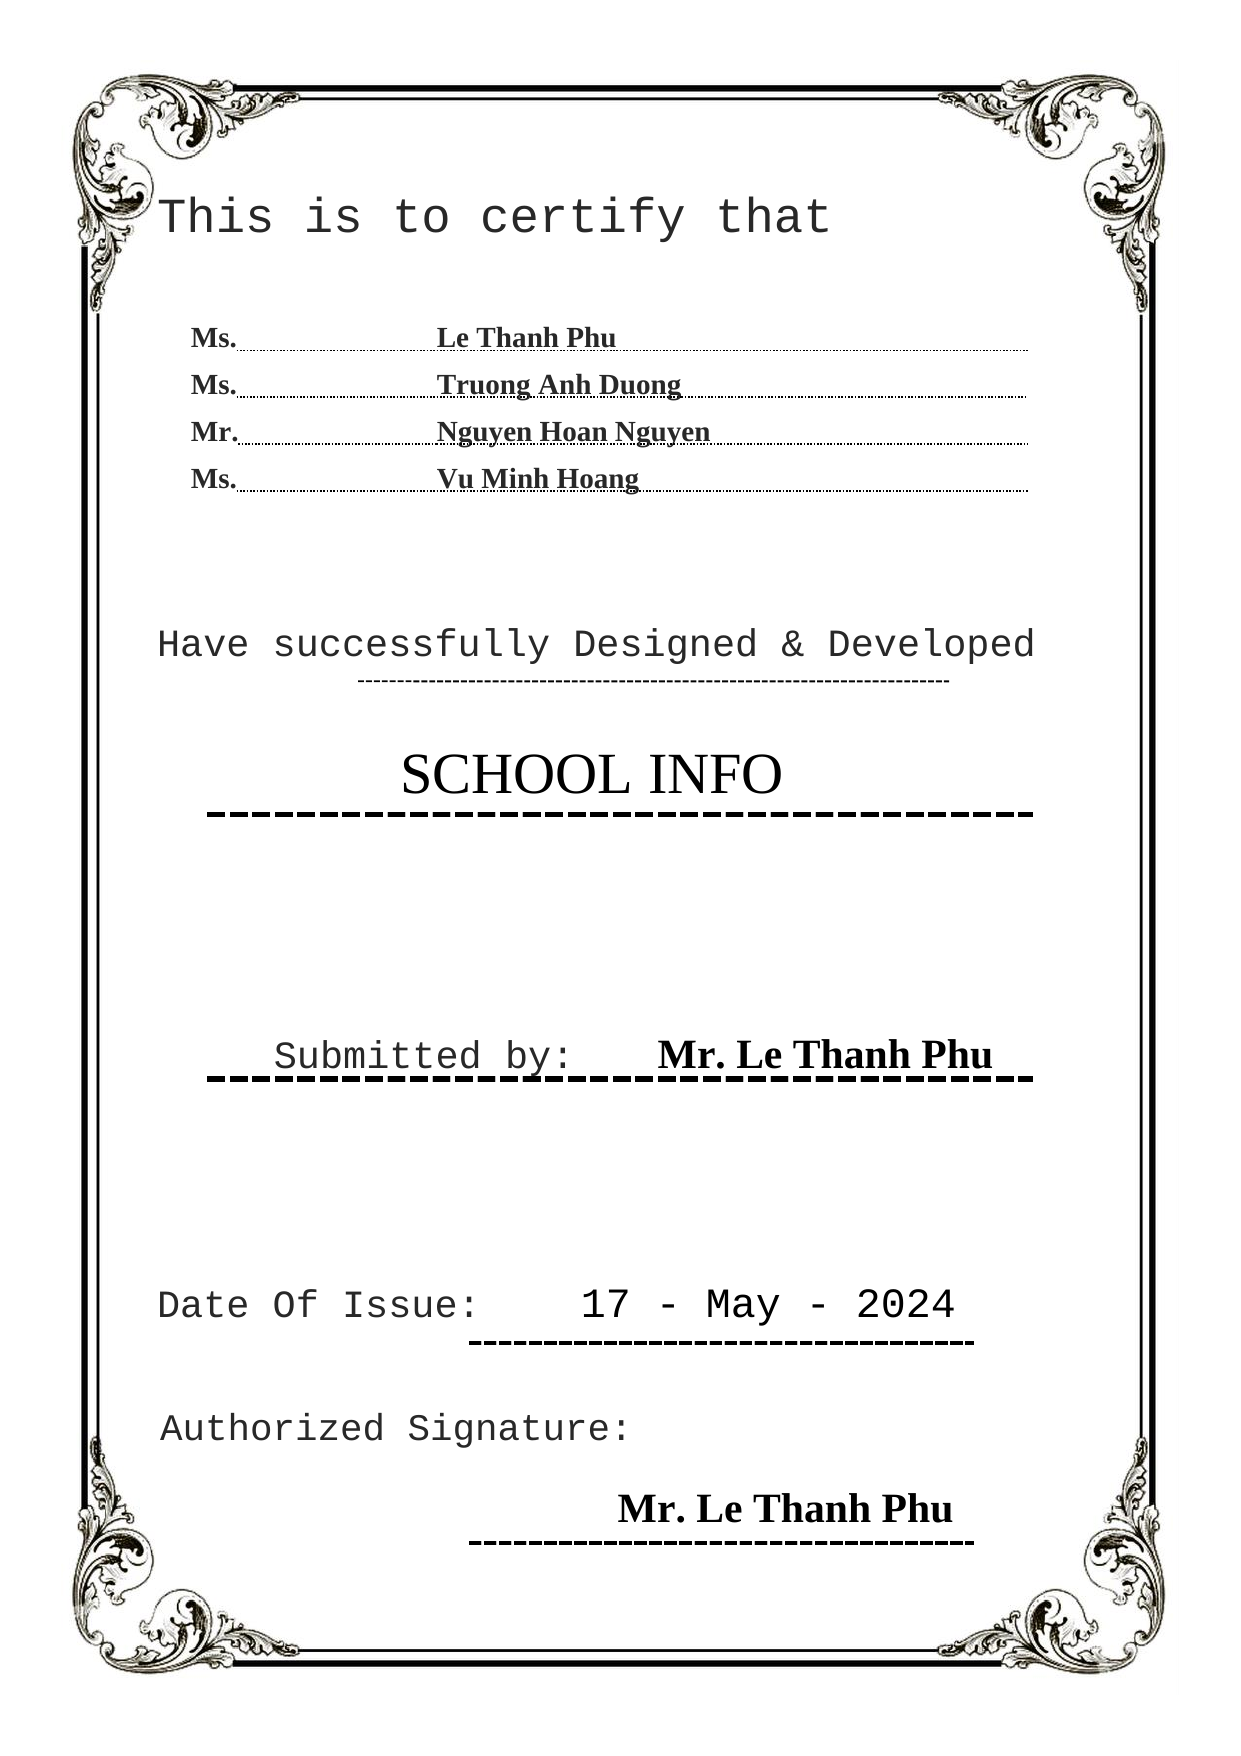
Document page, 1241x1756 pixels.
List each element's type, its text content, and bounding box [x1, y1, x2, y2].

text Mr. Le Thanh Phu [100, 1484, 1184, 1532]
text SCHOOL INFO [400, 739, 1184, 806]
text This is to certify that [157, 192, 1184, 247]
text Ms. Vu Minh Hoang [191, 461, 1184, 495]
picture [61, 60, 1179, 1695]
text Date Of Issue: 17 - May - 2024 [157, 1283, 1184, 1330]
text Authorized Signature: [100, 1409, 1184, 1452]
text Submitted by: Mr. Le Thanh Phu [273, 1029, 1184, 1080]
text Ms. Le Thanh Phu Ms. Truong Anh Duong Mr. Nguyen Hoan Nguyen [191, 321, 1184, 448]
text Have successfully Designed & Developed [157, 624, 1184, 668]
